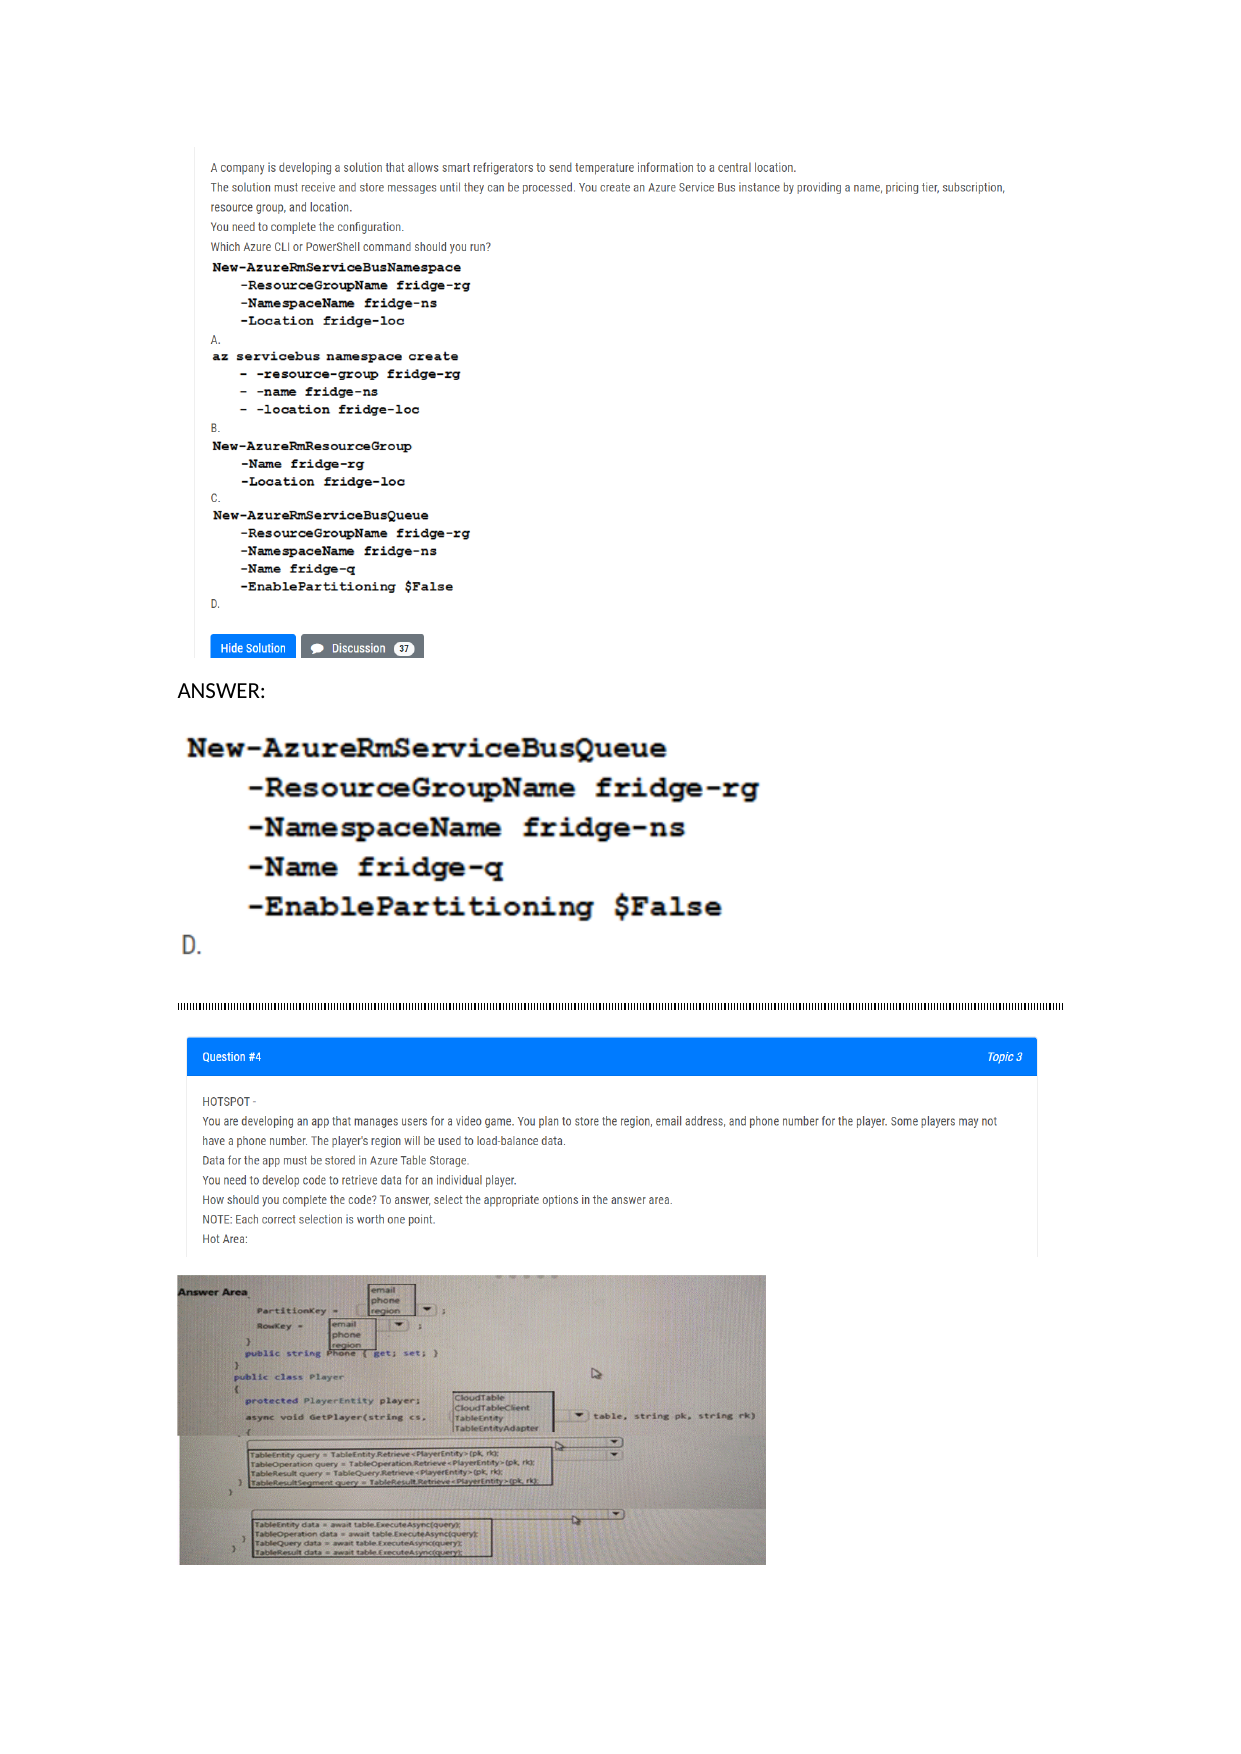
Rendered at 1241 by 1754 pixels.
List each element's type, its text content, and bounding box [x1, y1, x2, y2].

picture [177, 1275, 766, 1565]
picture [177, 147, 1032, 658]
picture [177, 723, 894, 955]
text ANSWER: [177, 676, 1063, 704]
picture [177, 1028, 1059, 1257]
